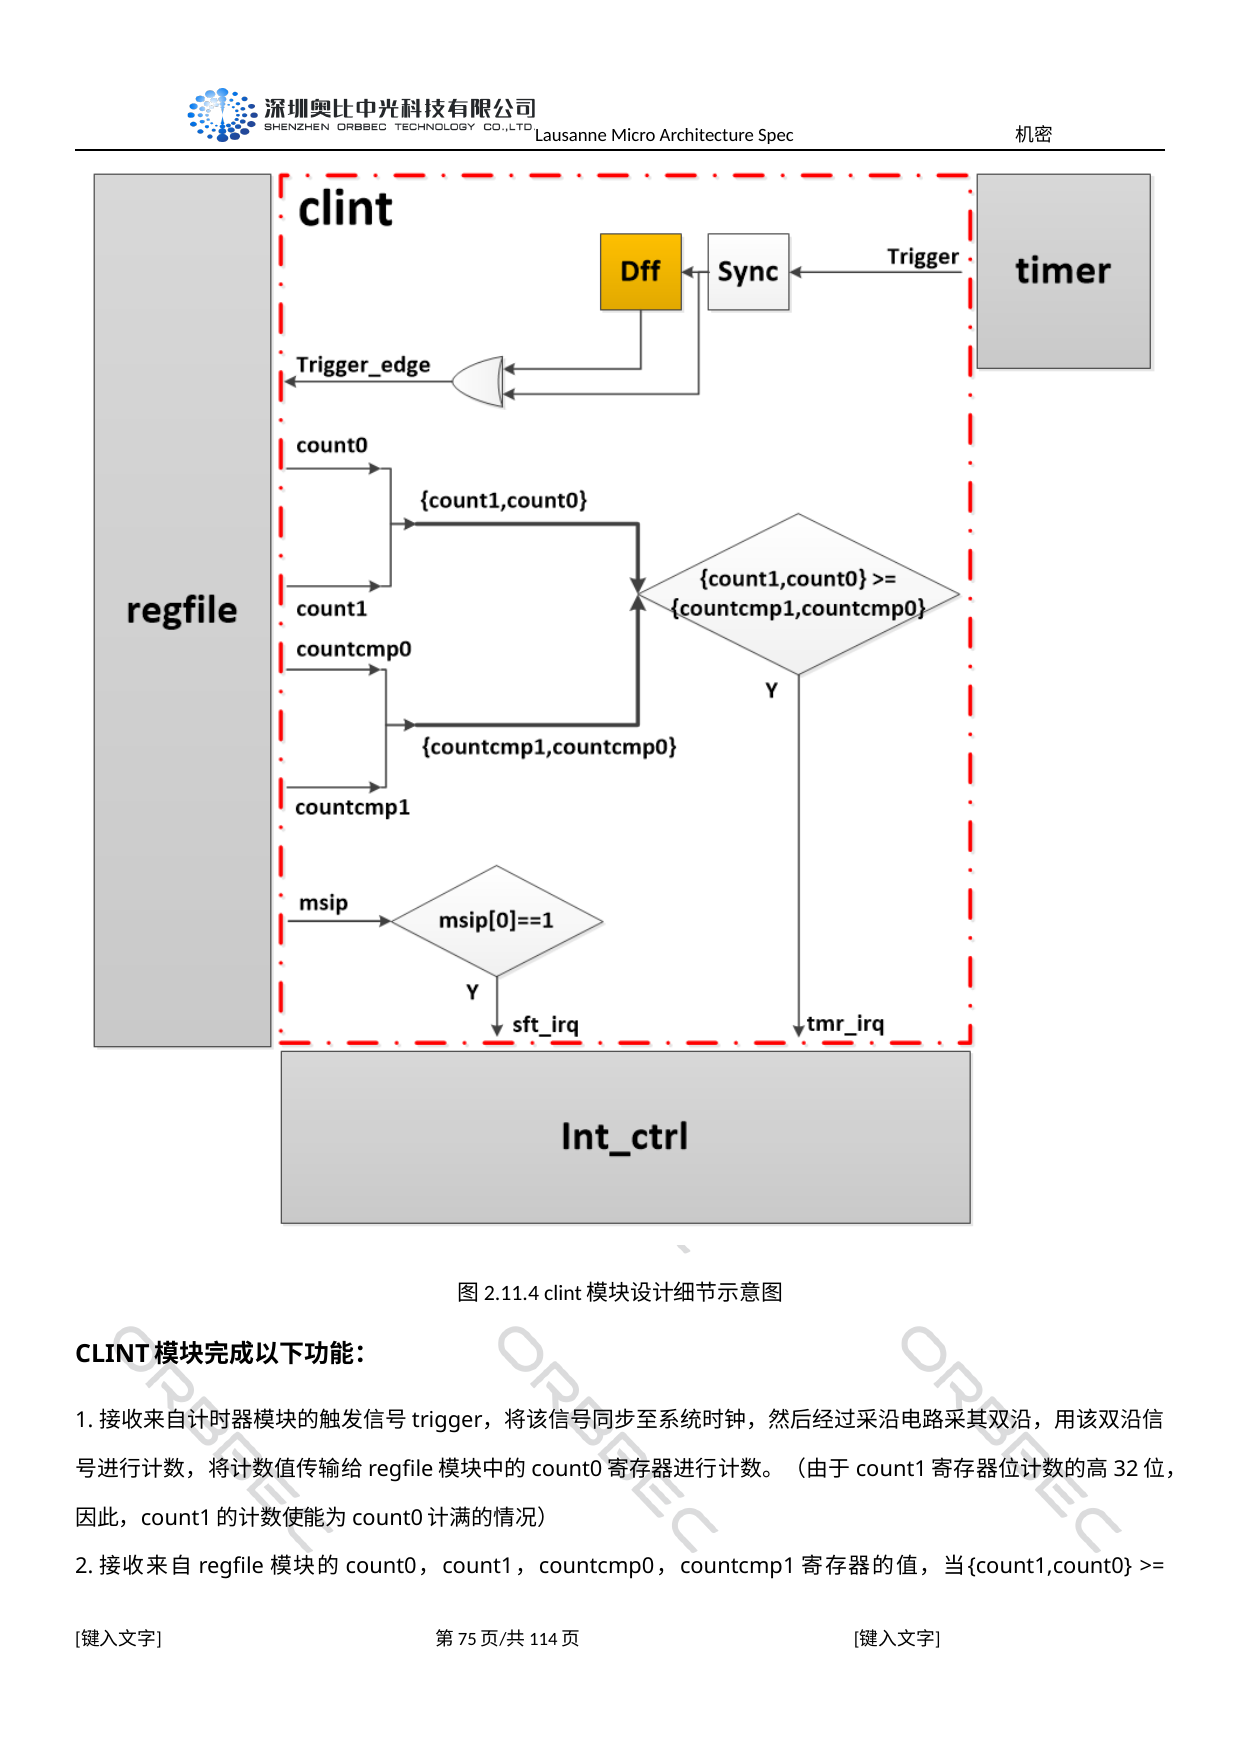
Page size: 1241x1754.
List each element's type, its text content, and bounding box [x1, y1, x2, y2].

text 图2.11.4 clint模块设计细节示意图 [75, 1274, 1165, 1307]
list 接收来自计时器模块的触发信号trigger，将该信号同步至系统时钟，然后经过采沿电路采其双沿，用该双沿信号进行计数，将计数值传输给regfile模块中的count0寄存器进行计数。（由于count1寄存器位计数的高32位，因此，count1的计数使能为count0计满的情况） [75, 1402, 1165, 1532]
picture [45, 63, 1195, 1690]
list CLINT模块完成以下功能： [75, 1319, 1165, 1384]
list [75, 1548, 1165, 1581]
